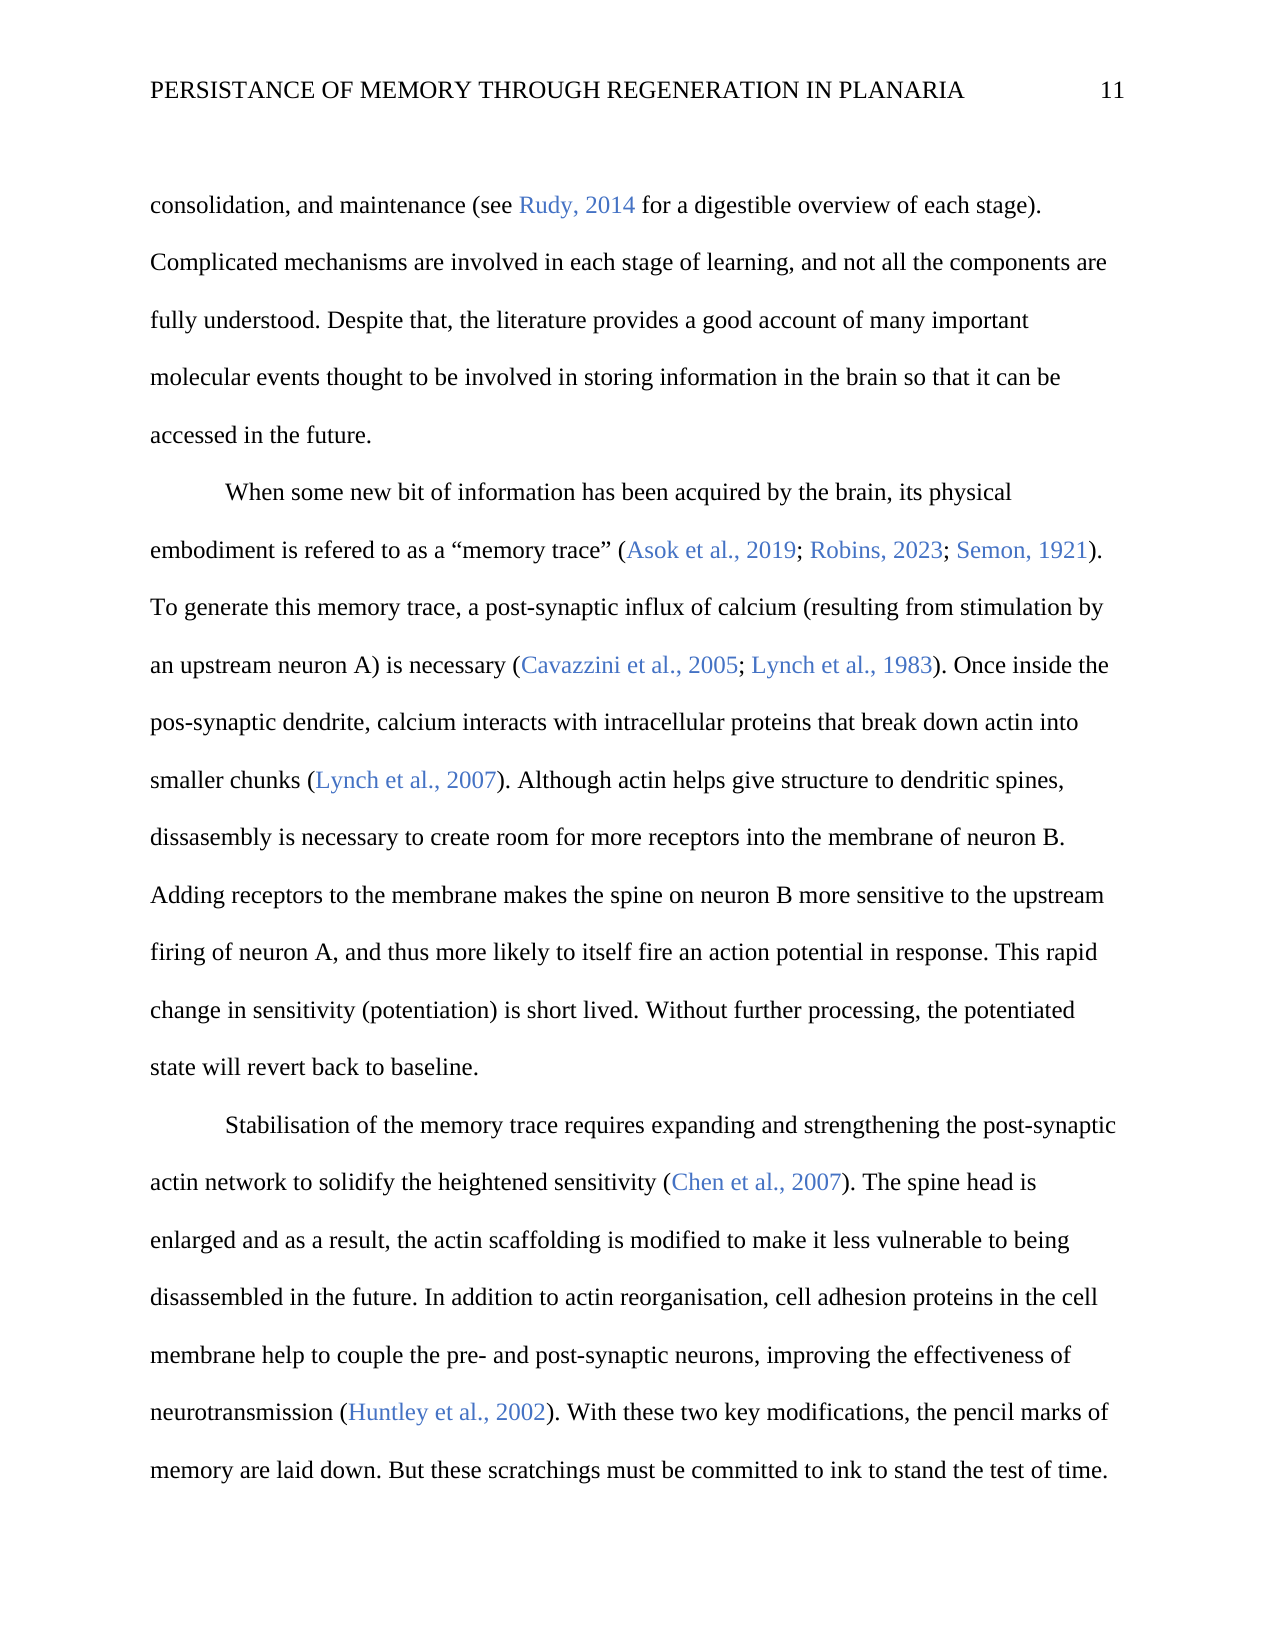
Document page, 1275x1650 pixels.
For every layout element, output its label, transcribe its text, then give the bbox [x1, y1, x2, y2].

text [150, 190, 1125, 449]
text Stabilisation of the memory trace requires expanding and strengthening the post-synaptic actin network to solidify the heightened sensitivity (Chen et al., 2007). The spine head is enlarged and as a result, the actin scaffolding is modified to make it less vulnerable to being disassembled in the future. In addition to actin reorganisation, cell adhesion proteins in the cell membrane help to couple the pre- and post-synaptic neurons, improving the effectiveness of neurotransmission (Huntley et al., 2002). With these two key modifications, the pencil marks of memory are laid down. But these scratchings must be committed to ink to stand the test of time. [150, 1110, 1125, 1484]
text When some new bit of information has been acquired by the brain, its physical embodiment is refered to as a “memory trace” (Asok et al., 2019; Robins, 2023; Semon, 1921). To generate this memory trace, a post-synaptic influx of calcium (resulting from stimulation by an upstream neuron A) is necessary (Cavazzini et al., 2005; Lynch et al., 1983). Once inside the pos-synaptic dendrite, calcium interacts with intracellular proteins that break down actin into smaller chunks (Lynch et al., 2007). Although actin helps give structure to dendritic spines, dissasembly is necessary to create room for more receptors into the membrane of neuron B. Adding receptors to the membrane makes the spine on neuron B more sensitive to the upstream firing of neuron A, and thus more likely to itself fire an action potential in response. This rapid change in sensitivity (potentiation) is short lived. Without further processing, the potentiated state will revert back to baseline. [150, 477, 1125, 1081]
